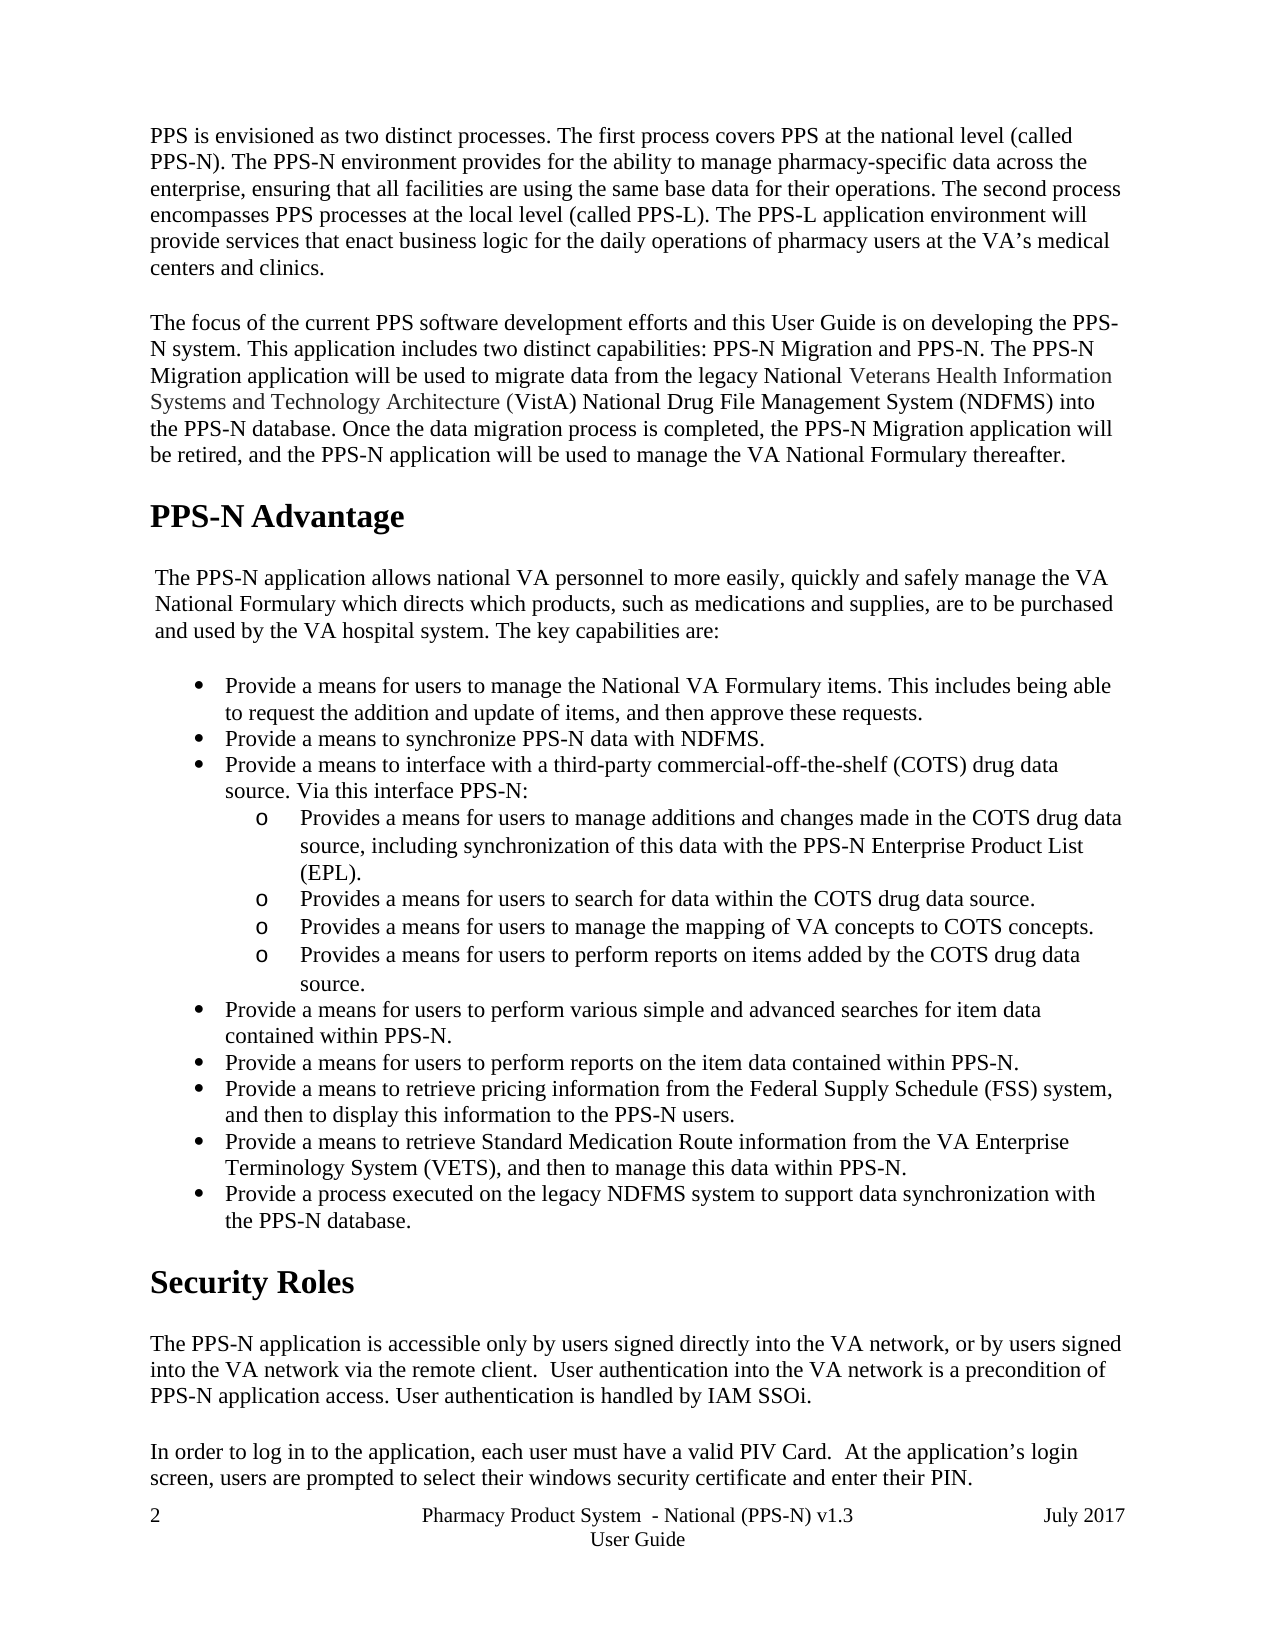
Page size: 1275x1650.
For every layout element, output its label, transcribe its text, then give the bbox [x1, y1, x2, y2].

list Provide a means to synchronize PPS-N data with NDFMS. [195, 725, 1125, 751]
list Provide a means to retrieve Standard Medication Route information from the VA Enterprise Terminology System (VETS), and then to manage this data within PPS-N. [195, 1128, 1125, 1180]
list Provide a means to retrieve pricing information from the Federal Supply Schedule (FSS) system, and then to display this information to the PPS-N users. [195, 1075, 1125, 1128]
text PPS is envisioned as two distinct processes. The first process covers PPS at the national level (called PPS-N). The PPS-N environment provides for the ability to manage pharmacy-specific data across the enterprise, ensuring that all facilities are using the same base data for their operations. The second process encompasses PPS processes at the local level (called PPS-L). The PPS-L application environment will provide services that enact business logic for the daily operations of pharmacy users at the VA’s medical centers and clinics. [150, 122, 1125, 280]
text The PPS-N application allows national VA personnel to more easily, quickly and safely manage the VA National Formulary which directs which products, such as medications and supplies, are to be purchased and used by the VA hospital system. The key capabilities are: [154, 564, 1125, 643]
list Provide a means for users to perform various simple and advanced searches for item data contained within PPS-N. [195, 996, 1125, 1049]
list Provides a means for users to search for data within the COTS drug data source. [255, 885, 1125, 913]
text In order to log in to the application, each user must have a valid PIV Card. At the application’s login screen, users are prompted to select their windows security certificate and enter their PIN. [150, 1438, 1125, 1491]
subtitle Security Roles [150, 1262, 1125, 1301]
list Provides a means for users to manage the mapping of VA concepts to COTS concepts. [255, 913, 1125, 941]
list Provide a means to interface with a third-party commercial-off-the-shelf (COTS) drug data source. Via this interface PPS-N: [195, 751, 1125, 804]
subtitle PPS-N Advantage [150, 496, 1125, 535]
list Provide a means for users to perform reports on the item data contained within PPS-N. [195, 1049, 1125, 1075]
text The PPS-N application is accessible only by users signed directly into the VA network, or by users signed into the VA network via the remote client. User authentication into the VA network is a precondition of PPS-N application access. User authentication is handled by IAM SSOi. [150, 1330, 1125, 1409]
text The focus of the current PPS software development efforts and this User Guide is on developing the PPS-N system. This application includes two distinct capabilities: PPS-N Migration and PPS-N. The PPS-N Migration application will be used to migrate data from the legacy National Veterans Health Information Systems and Technology Architecture (VistA) National Drug File Management System (NDFMS) into the PPS-N database. Once the data migration process is completed, the PPS-N Migration application will be retired, and the PPS-N application will be used to manage the VA National Formulary thereafter. [150, 309, 1125, 467]
list Provides a means for users to manage additions and changes made in the COTS drug data source, including synchronization of this data with the PPS-N Enterprise Product List (EPL). [255, 804, 1125, 885]
list Provide a means for users to manage the National VA Formulary items. This includes being able to request the addition and update of items, and then approve these requests. [195, 672, 1125, 725]
list Provides a means for users to perform reports on items added by the COTS drug data source. [255, 941, 1125, 996]
list Provide a process executed on the legacy NDFMS system to support data synchronization with the PPS-N database. [195, 1180, 1125, 1233]
